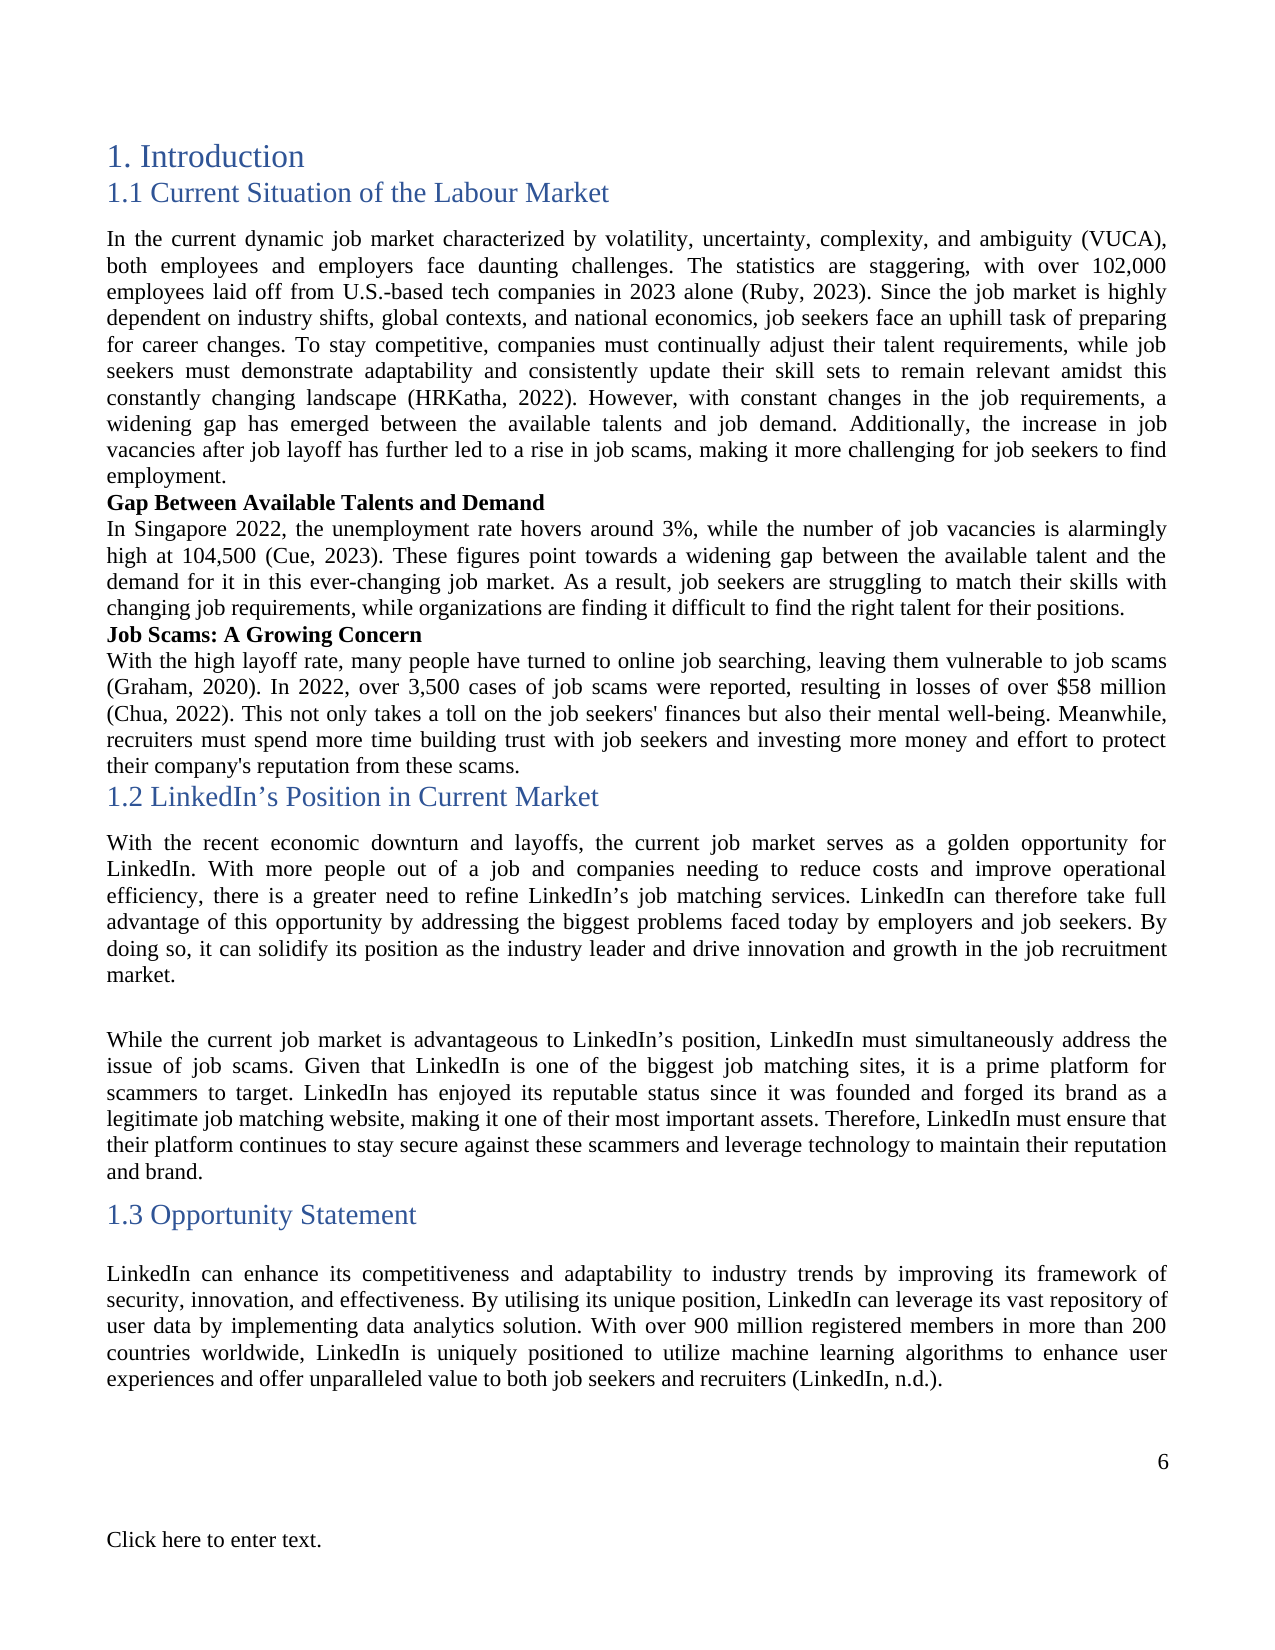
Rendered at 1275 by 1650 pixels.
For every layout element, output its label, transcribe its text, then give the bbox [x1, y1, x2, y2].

text Gap Between Available Talents and Demand [106, 489, 1169, 515]
text Job Scams: A Growing Concern [106, 621, 1169, 647]
text In the current dynamic job market characterized by volatility, uncertainty, complexity, and ambiguity (VUCA), both employees and employers face daunting challenges. The statistics are staggering, with over 102,000 employees laid off from U.S.-based tech companies in 2023 alone (Ruby, 2023). Since the job market is highly dependent on industry shifts, global contexts, and national economics, job seekers face an uphill task of preparing for career changes. To stay competitive, companies must continually adjust their talent requirements, while job seekers must demonstrate adaptability and consistently update their skill sets to remain relevant amidst this constantly changing landscape (HRKatha, 2022). However, with constant changes in the job requirements, a widening gap has emerged between the available talents and job demand. Additionally, the increase in job vacancies after job layoff has further led to a rise in job scams, making it more challenging for job seekers to find employment. [106, 225, 1169, 489]
subtitle 1.1 Current Situation of the Labour Market [106, 175, 1169, 209]
subtitle 1.3 Opportunity Statement [106, 1197, 1169, 1230]
text With the high layoff rate, many people have turned to online job searching, leaving them vulnerable to job scams (Graham, 2020). In 2022, over 3,500 cases of job scams were reported, resulting in losses of over $58 million (Chua, 2022). This not only takes a toll on the job seekers' finances but also their mental well-being. Meanwhile, recruiters must spend more time building trust with job seekers and investing more money and effort to protect their company's reputation from these scams. [106, 647, 1169, 779]
subtitle 1.2 LinkedIn’s Position in Current Market [106, 779, 1169, 812]
subtitle 1. Introduction [106, 137, 1169, 175]
text LinkedIn can enhance its competitiveness and adaptability to industry trends by improving its framework of security, innovation, and effectiveness. By utilising its unique position, LinkedIn can leverage its vast repository of user data by implementing data analytics solution. With over 900 million registered members in more than 200 countries worldwide, LinkedIn is uniquely positioned to utilize machine learning algorithms to enhance user experiences and offer unparalleled value to both job seekers and recruiters (LinkedIn, n.d.). [106, 1259, 1169, 1391]
text With the recent economic downturn and layoffs, the current job market serves as a golden opportunity for LinkedIn. With more people out of a job and companies needing to reduce costs and improve operational efficiency, there is a greater need to refine LinkedIn’s job matching services. LinkedIn can therefore take full advantage of this opportunity by addressing the biggest problems faced today by employers and job seekers. By doing so, it can solidify its position as the industry leader and drive innovation and growth in the job recruitment market. [106, 829, 1169, 987]
text In Singapore 2022, the unemployment rate hovers around 3%, while the number of job vacancies is alarmingly high at 104,500 (Cue, 2023). These figures point towards a widening gap between the available talent and the demand for it in this ever-changing job market. As a result, job seekers are struggling to match their skills with changing job requirements, while organizations are finding it difficult to find the right talent for their positions. [106, 515, 1169, 621]
text While the current job market is advantageous to LinkedIn’s position, LinkedIn must simultaneously address the issue of job scams. Given that LinkedIn is one of the biggest job matching sites, it is a prime platform for scammers to target. LinkedIn has enjoyed its reputable status since it was founded and forged its brand as a legitimate job matching website, making it one of their most important assets. Therefore, LinkedIn must ensure that their platform continues to stay secure against these scammers and leverage technology to maintain their reputation and brand. [106, 1026, 1169, 1184]
